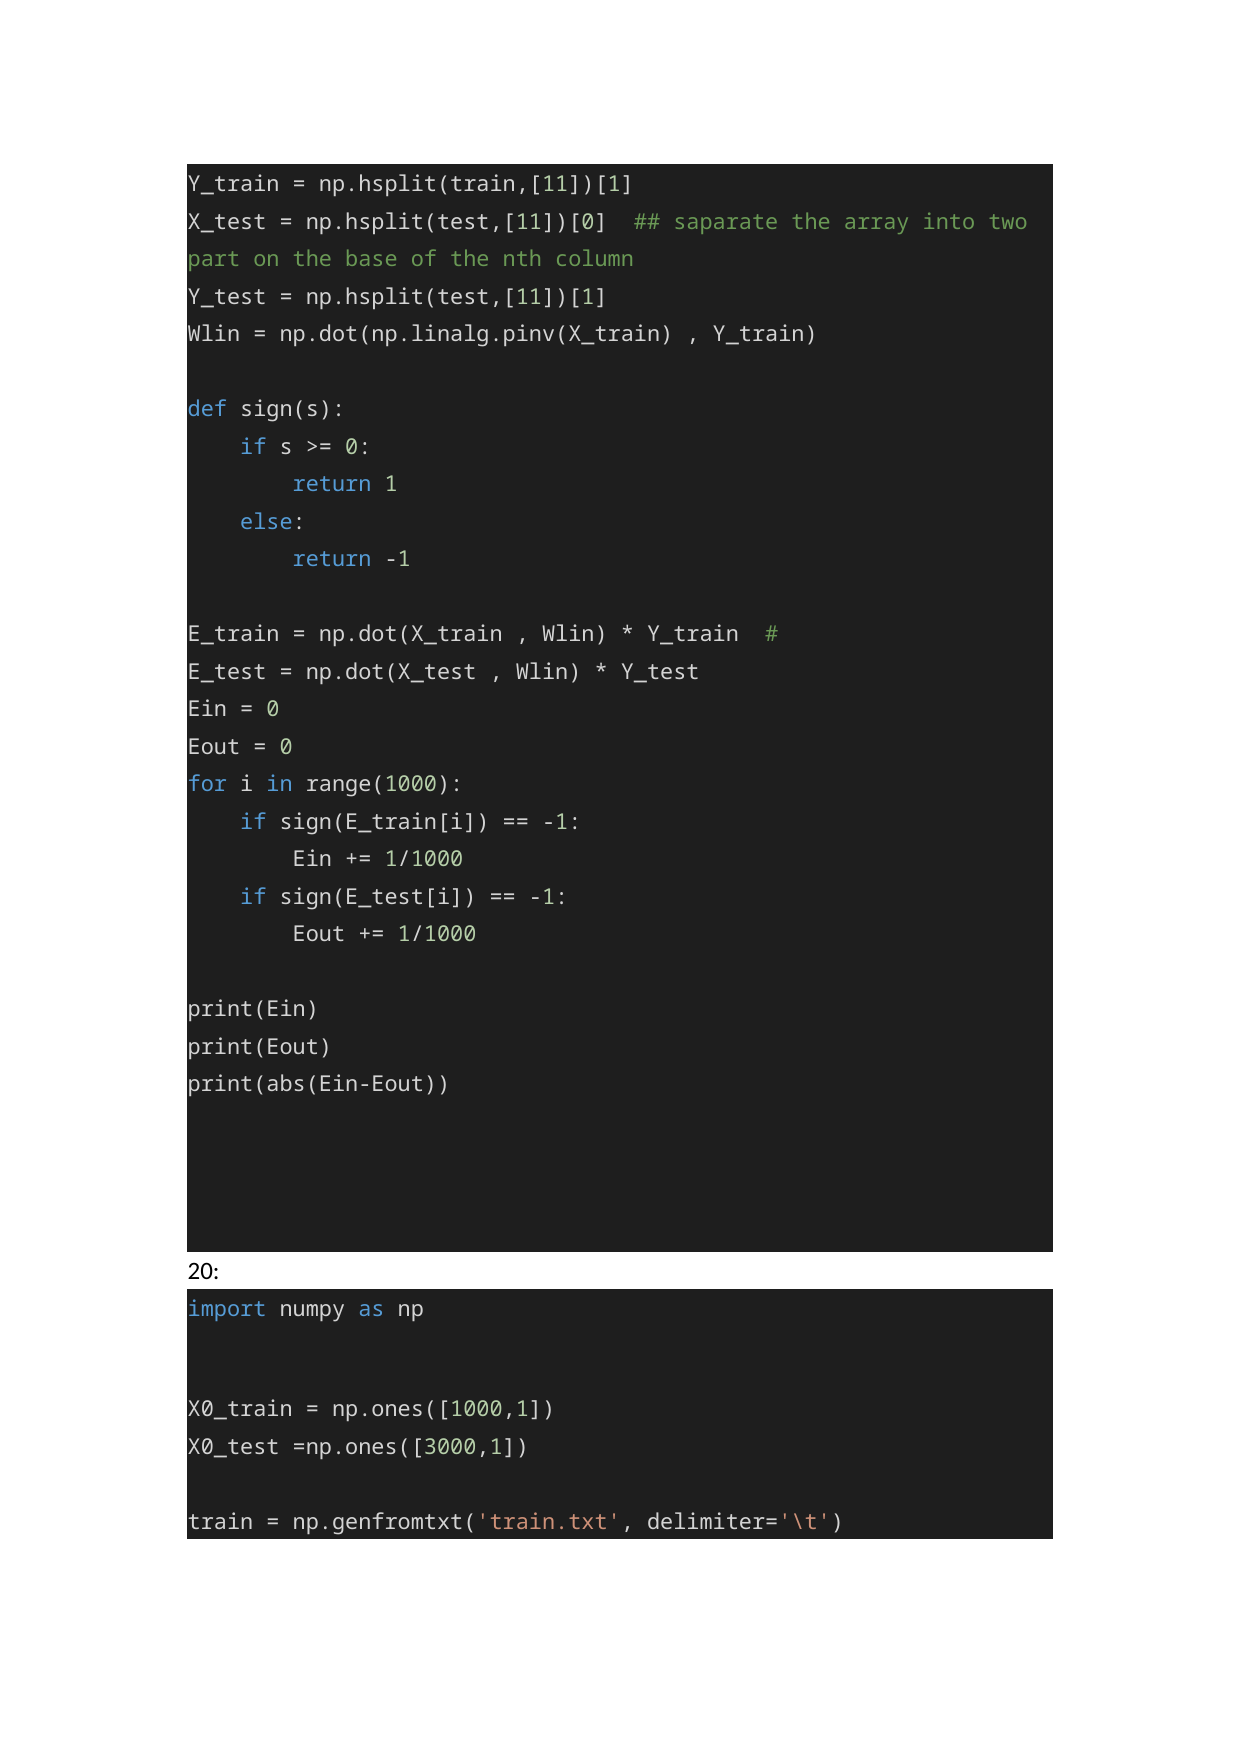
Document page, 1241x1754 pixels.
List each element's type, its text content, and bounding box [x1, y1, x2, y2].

text if s >= 0: [187, 427, 1053, 464]
text Ein = 0 [187, 689, 1053, 727]
text return -1 [187, 539, 1053, 577]
text import numpy as np [187, 1289, 1053, 1327]
text return 1 [187, 464, 1053, 502]
text E_train = np.dot(X_train , Wlin) * Y_train # [187, 614, 1053, 652]
text 20: [187, 1252, 1053, 1289]
text Wlin = np.dot(np.linalg.pinv(X_train) , Y_train) [187, 314, 1053, 352]
text else: [187, 502, 1053, 539]
text X_test = np.hsplit(test,[11])[0] ## saparate the array into two part on the base of the nth column [187, 202, 1053, 277]
text if sign(E_train[i]) == -1: [187, 802, 1053, 839]
text print(abs(Ein-Eout)) [187, 1064, 1053, 1102]
text if sign(E_test[i]) == -1: [187, 877, 1053, 914]
text train = np.genfromtxt('train.txt', delimiter='\t') [187, 1502, 1053, 1539]
text def sign(s): [187, 389, 1053, 427]
text Eout += 1/1000 [187, 914, 1053, 952]
text E_test = np.dot(X_test , Wlin) * Y_test [187, 652, 1053, 689]
text X0_test =np.ones([3000,1]) [187, 1427, 1053, 1464]
text print(Ein) [187, 989, 1053, 1027]
text X0_train = np.ones([1000,1]) [187, 1389, 1053, 1427]
text Eout = 0 [187, 727, 1053, 764]
text Ein += 1/1000 [187, 839, 1053, 877]
text Y_train = np.hsplit(train,[11])[1] [187, 164, 1053, 202]
text for i in range(1000): [187, 764, 1053, 802]
text print(Eout) [187, 1027, 1053, 1064]
text Y_test = np.hsplit(test,[11])[1] [187, 277, 1053, 314]
